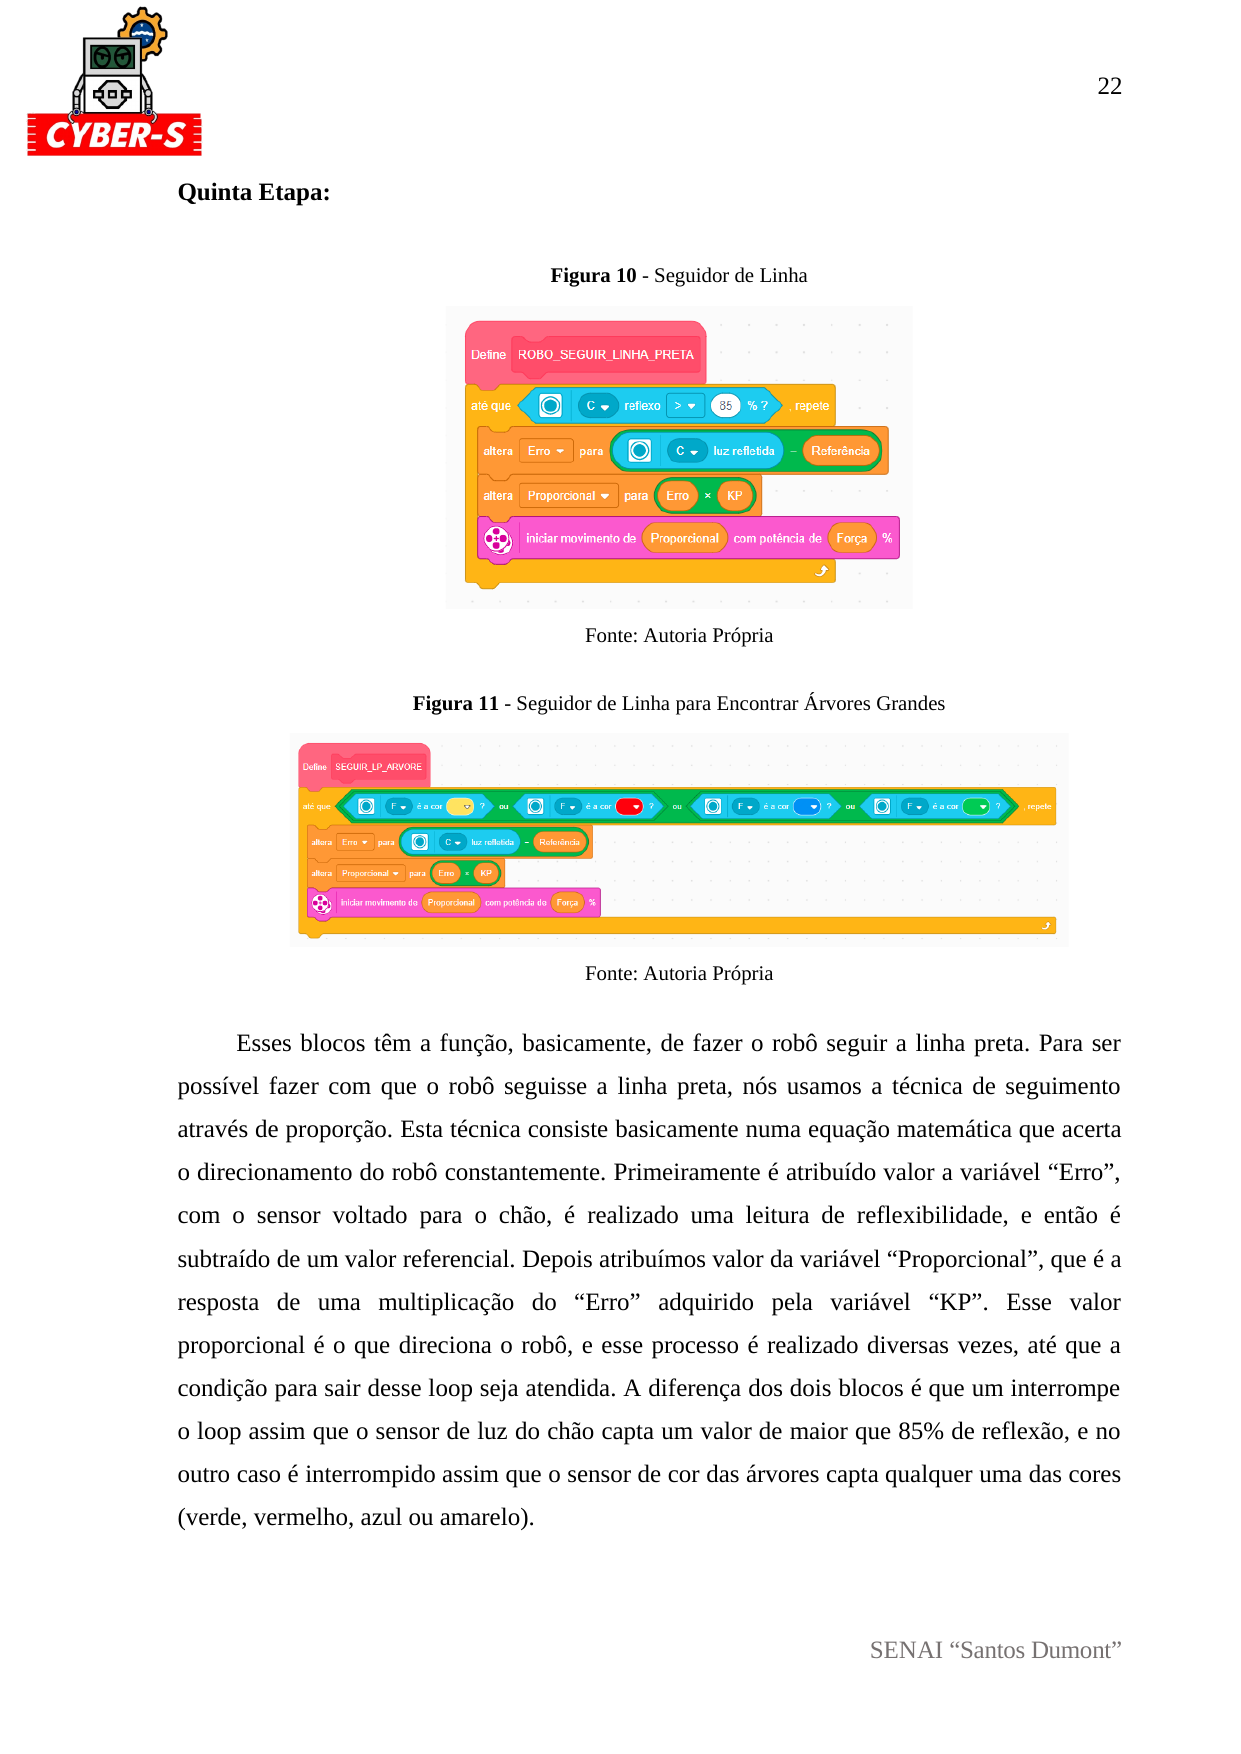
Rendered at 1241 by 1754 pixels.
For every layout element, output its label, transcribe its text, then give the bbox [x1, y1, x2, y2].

text Quinta Etapa: [177, 177, 1122, 206]
text Fonte: Autoria Própria [177, 623, 1122, 647]
picture [289, 733, 1069, 947]
text Fonte: Autoria Própria [177, 961, 1122, 985]
picture [445, 306, 913, 609]
text Figura 10 - Seguidor de Linha [177, 263, 1122, 287]
picture [18, 5, 211, 162]
text Esses blocos têm a função, basicamente, de fazer o robô seguir a linha preta. Para ser possível fazer com que o robô seguisse a linha preta, nós usamos a técnica de seguimento através de proporção. Esta técnica consiste basicamente numa equação matemática que acerta o direcionamento do robô constantemente. Primeiramente é atribuído valor a variável “Erro”, com o sensor voltado para o chão, é realizado uma leitura de reflexibilidade, e então é subtraído de um valor referencial. Depois atribuímos valor da variável “Proporcional”, que é a resposta de uma multiplicação do “Erro” adquirido pela variável “KP”. Esse valor proporcional é o que direciona o robô, e esse processo é realizado diversas vezes, até que a condição para sair desse loop seja atendida. A diferença dos dois blocos é que um interrompe o loop assim que o sensor de luz do chão capta um valor de maior que 85% de reflexão, e no outro caso é interrompido assim que o sensor de cor das árvores capta qualquer uma das cores (verde, vermelho, azul ou amarelo). [177, 1028, 1122, 1531]
text Figura 11 - Seguidor de Linha para Encontrar Árvores Grandes [177, 690, 1122, 714]
